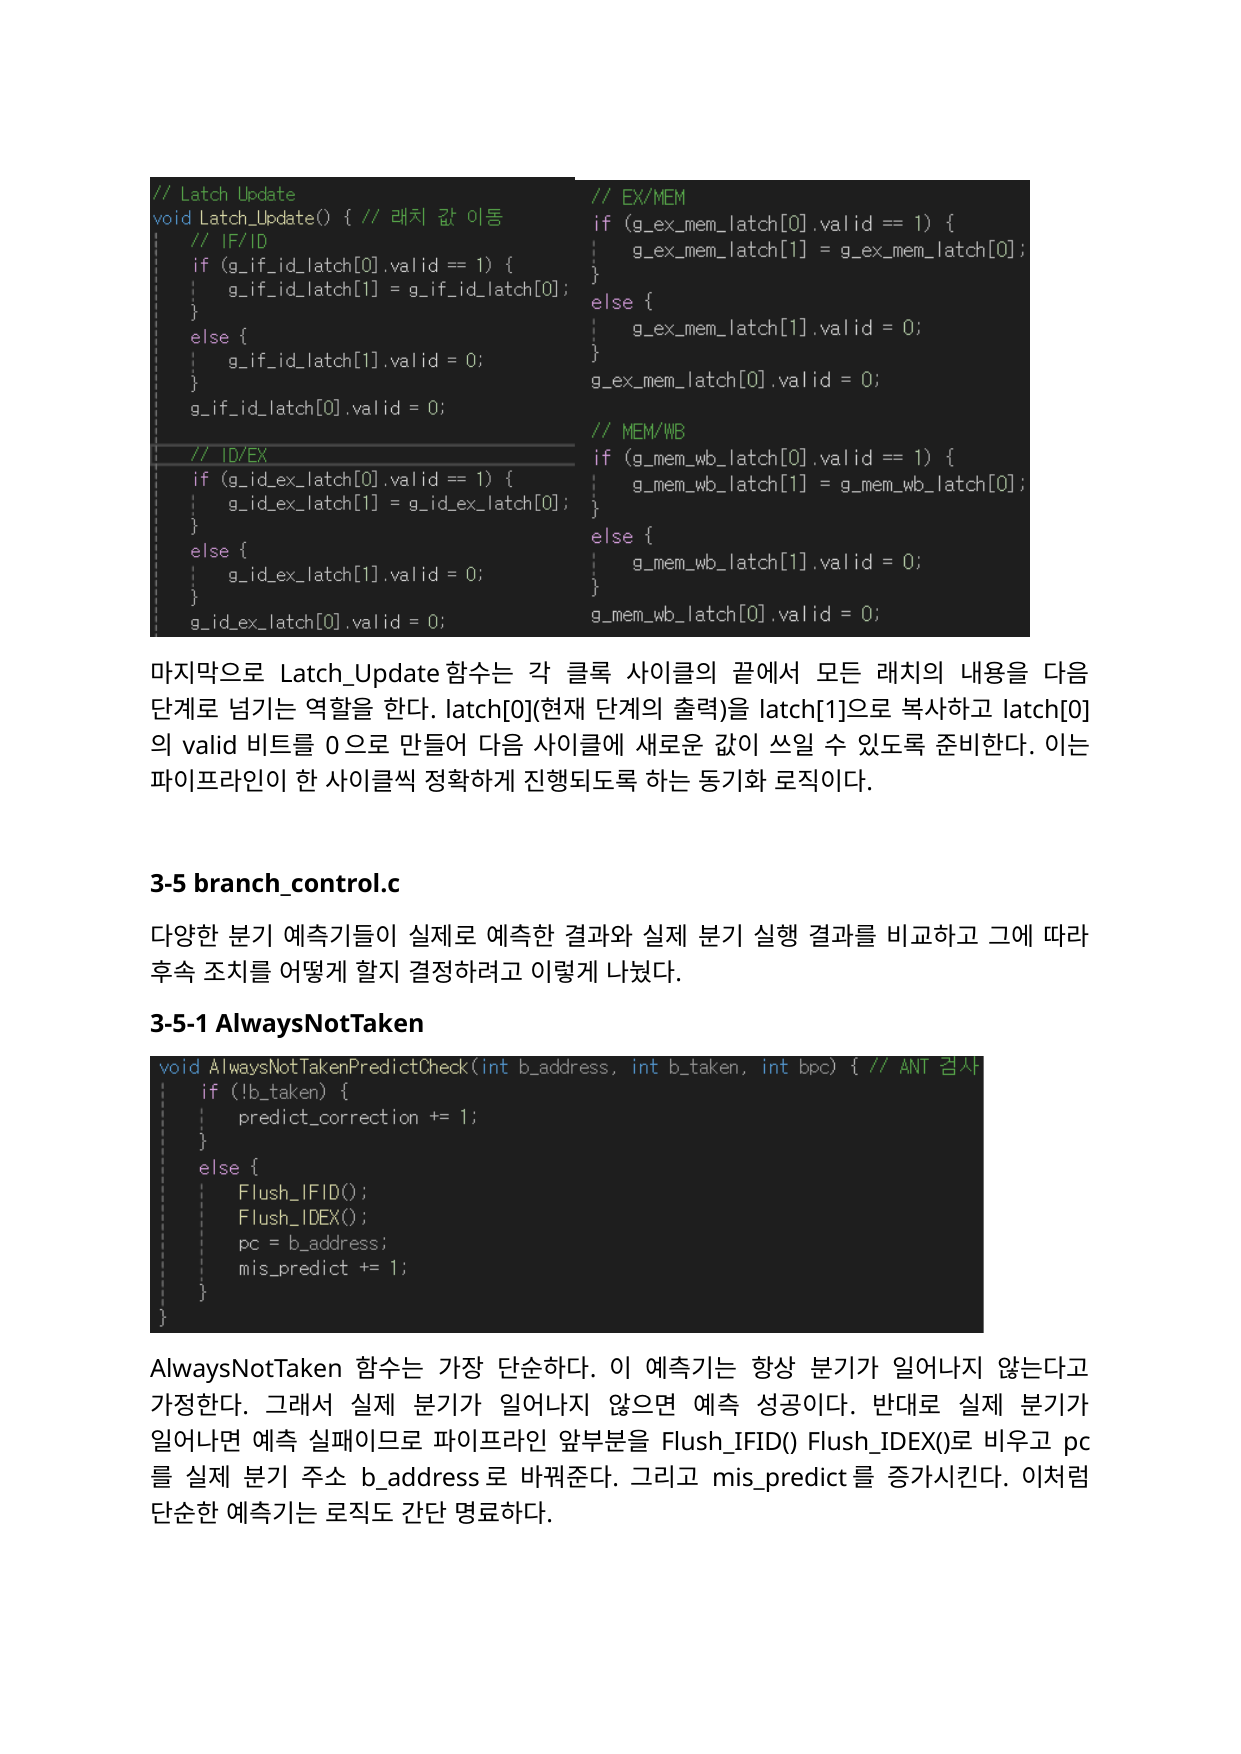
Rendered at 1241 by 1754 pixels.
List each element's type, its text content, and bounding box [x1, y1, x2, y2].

text 3-5-1 AlwaysNotTaken [150, 1005, 1090, 1039]
picture [150, 1056, 984, 1333]
picture [150, 177, 1030, 637]
text 3-5 branch_control.c [150, 865, 1090, 899]
text 마지막으로 Latch_Update함수는 각 클록 사이클의 끝에서 모든 래치의 내용을 다음 단계로 넘기는 역할을 한다. latch[0](현재 단계의 출력)을 latch[1]으로 복사하고 latch[0]의 valid 비트를 0으로 만들어 다음 사이클에 새로운 값이 쓰일 수 있도록 준비한다. 이는 파이프라인이 한 사이클씩 정확하게 진행되도록 하는 동기화 로직이다. [150, 653, 1090, 798]
text AlwaysNotTaken 함수는 가장 단순하다. 이 예측기는 항상 분기가 일어나지 않는다고 가정한다. 그래서 실제 분기가 일어나지 않으면 예측 성공이다. 반대로 실제 분기가 일어나면 예측 실패이므로 파이프라인 앞부분을 Flush_IFID() Flush_IDEX()로 비우고 pc를 실제 분기 주소 b_address로 바꿔준다. 그리고 mis_predict를 증가시킨다. 이처럼 단순한 예측기는 로직도 간단 명료하다. [150, 1349, 1090, 1530]
text 다양한 분기 예측기들이 실제로 예측한 결과와 실제 분기 실행 결과를 비교하고 그에 따라 후속 조치를 어떻게 할지 결정하려고 이렇게 나눴다. [150, 916, 1090, 989]
